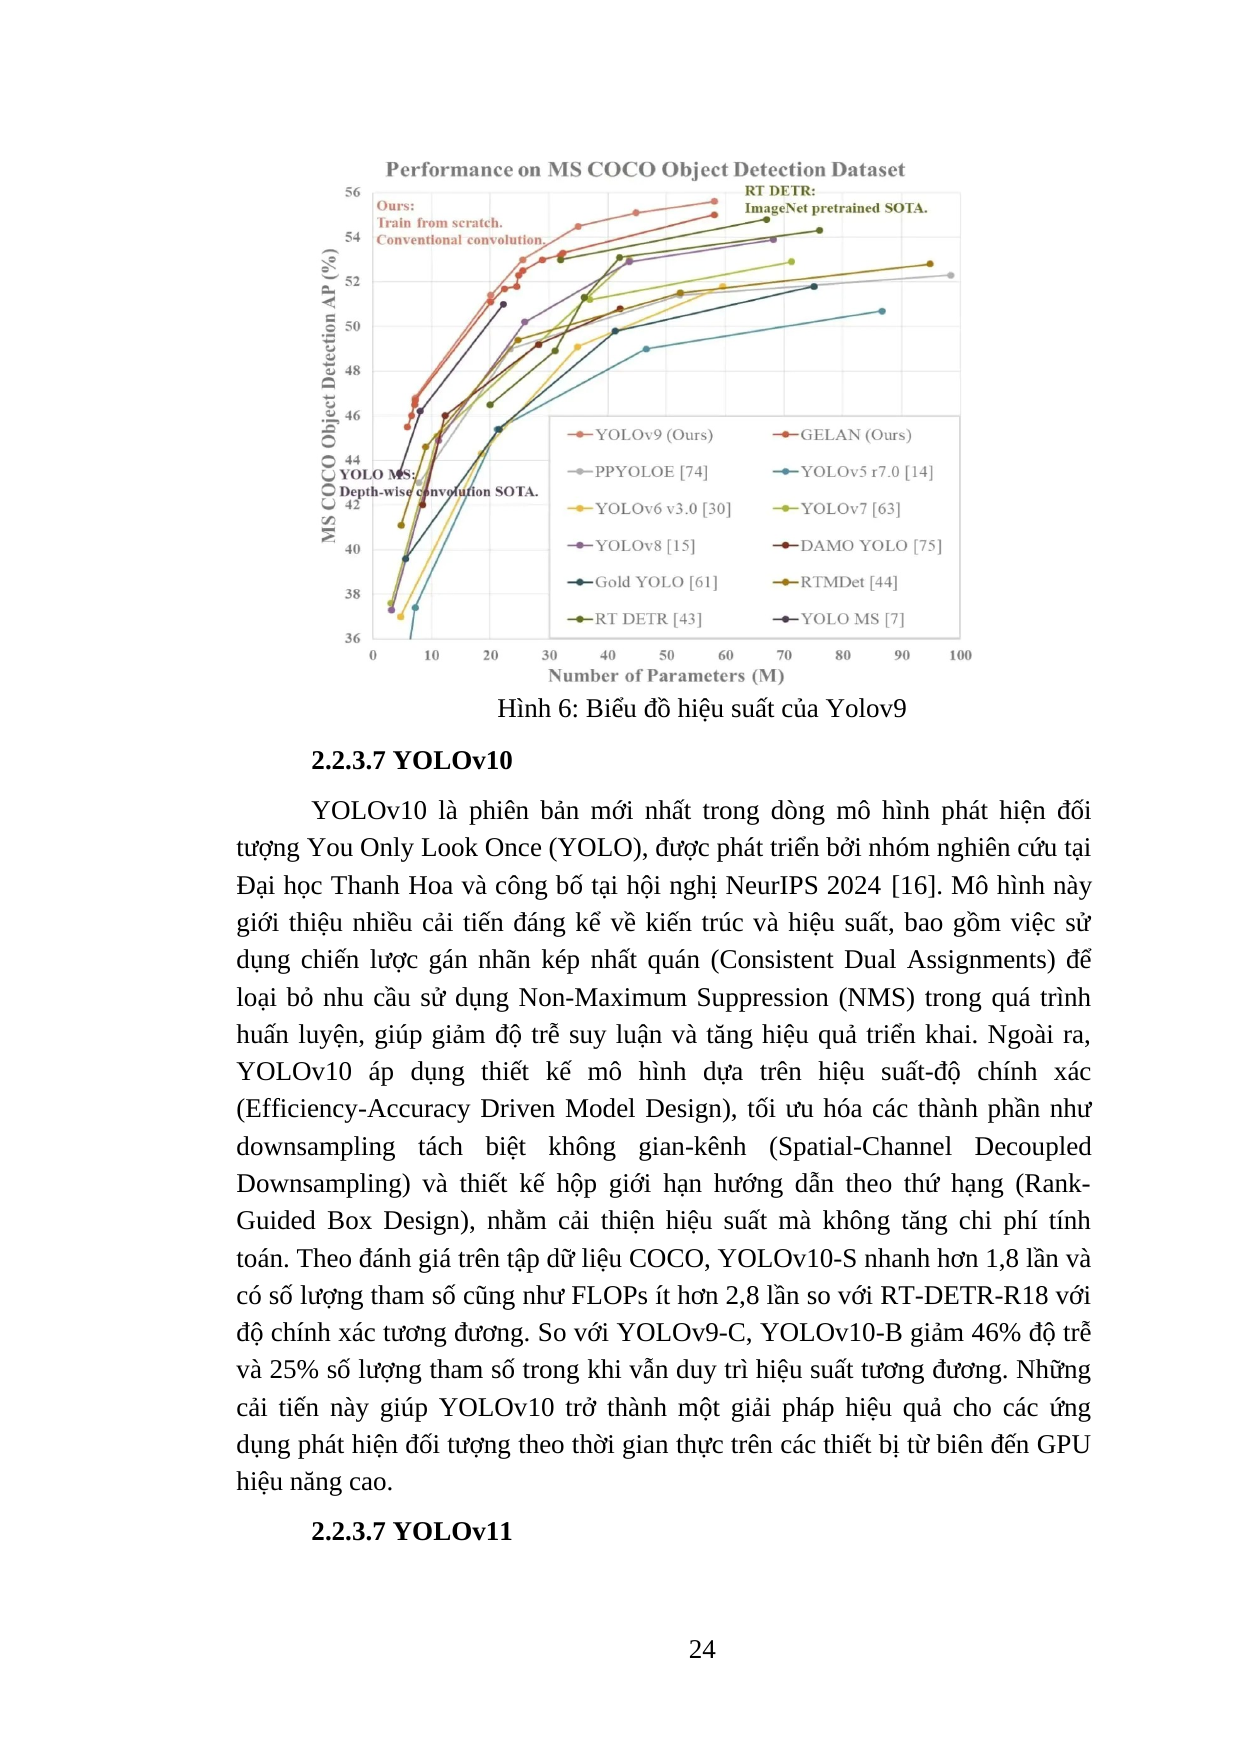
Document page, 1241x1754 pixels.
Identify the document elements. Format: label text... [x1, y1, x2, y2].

text 2.2.3.7 YOLOv10 [236, 744, 1093, 776]
picture [311, 147, 979, 687]
text Hình 6: Biểu đồ hiệu suất của Yolov9 [236, 692, 1093, 723]
text 2.2.3.7 YOLOv11 [236, 1515, 1093, 1546]
text YOLOv10 là phiên bản mới nhất trong dòng mô hình phát hiện đối tượng You Only Look Once (YOLO), được phát triển bởi nhóm nghiên cứu tại Đại học Thanh Hoa và công bố tại hội nghị NeurIPS 2024 [16]. Mô hình này giới thiệu nhiều cải tiến đáng kể về kiến trúc và hiệu suất, bao gồm việc sử dụng chiến lược gán nhãn kép nhất quán (Consistent Dual Assignments) để loại bỏ nhu cầu sử dụng Non-Maximum Suppression (NMS) trong quá trình huấn luyện, giúp giảm độ trễ suy luận và tăng hiệu quả triển khai. Ngoài ra, YOLOv10 áp dụng thiết kế mô hình dựa trên hiệu suất-độ chính xác (Efficiency-Accuracy Driven Model Design), tối ưu hóa các thành phần như downsampling tách biệt không gian-kênh (Spatial-Channel Decoupled Downsampling) và thiết kế hộp giới hạn hướng dẫn theo thứ hạng (Rank-Guided Box Design), nhằm cải thiện hiệu suất mà không tăng chi phí tính toán. Theo đánh giá trên tập dữ liệu COCO, YOLOv10-S nhanh hơn 1,8 lần và có số lượng tham số cũng như FLOPs ít hơn 2,8 lần so với RT-DETR-R18 với độ chính xác tương đương. So với YOLOv9-C, YOLOv10-B giảm 46% độ trễ và 25% số lượng tham số trong khi vẫn duy trì hiệu suất tương đương. Những cải tiến này giúp YOLOv10 trở thành một giải pháp hiệu quả cho các ứng dụng phát hiện đối tượng theo thời gian thực trên các thiết bị từ biên đến GPU hiệu năng cao. [236, 794, 1093, 1497]
